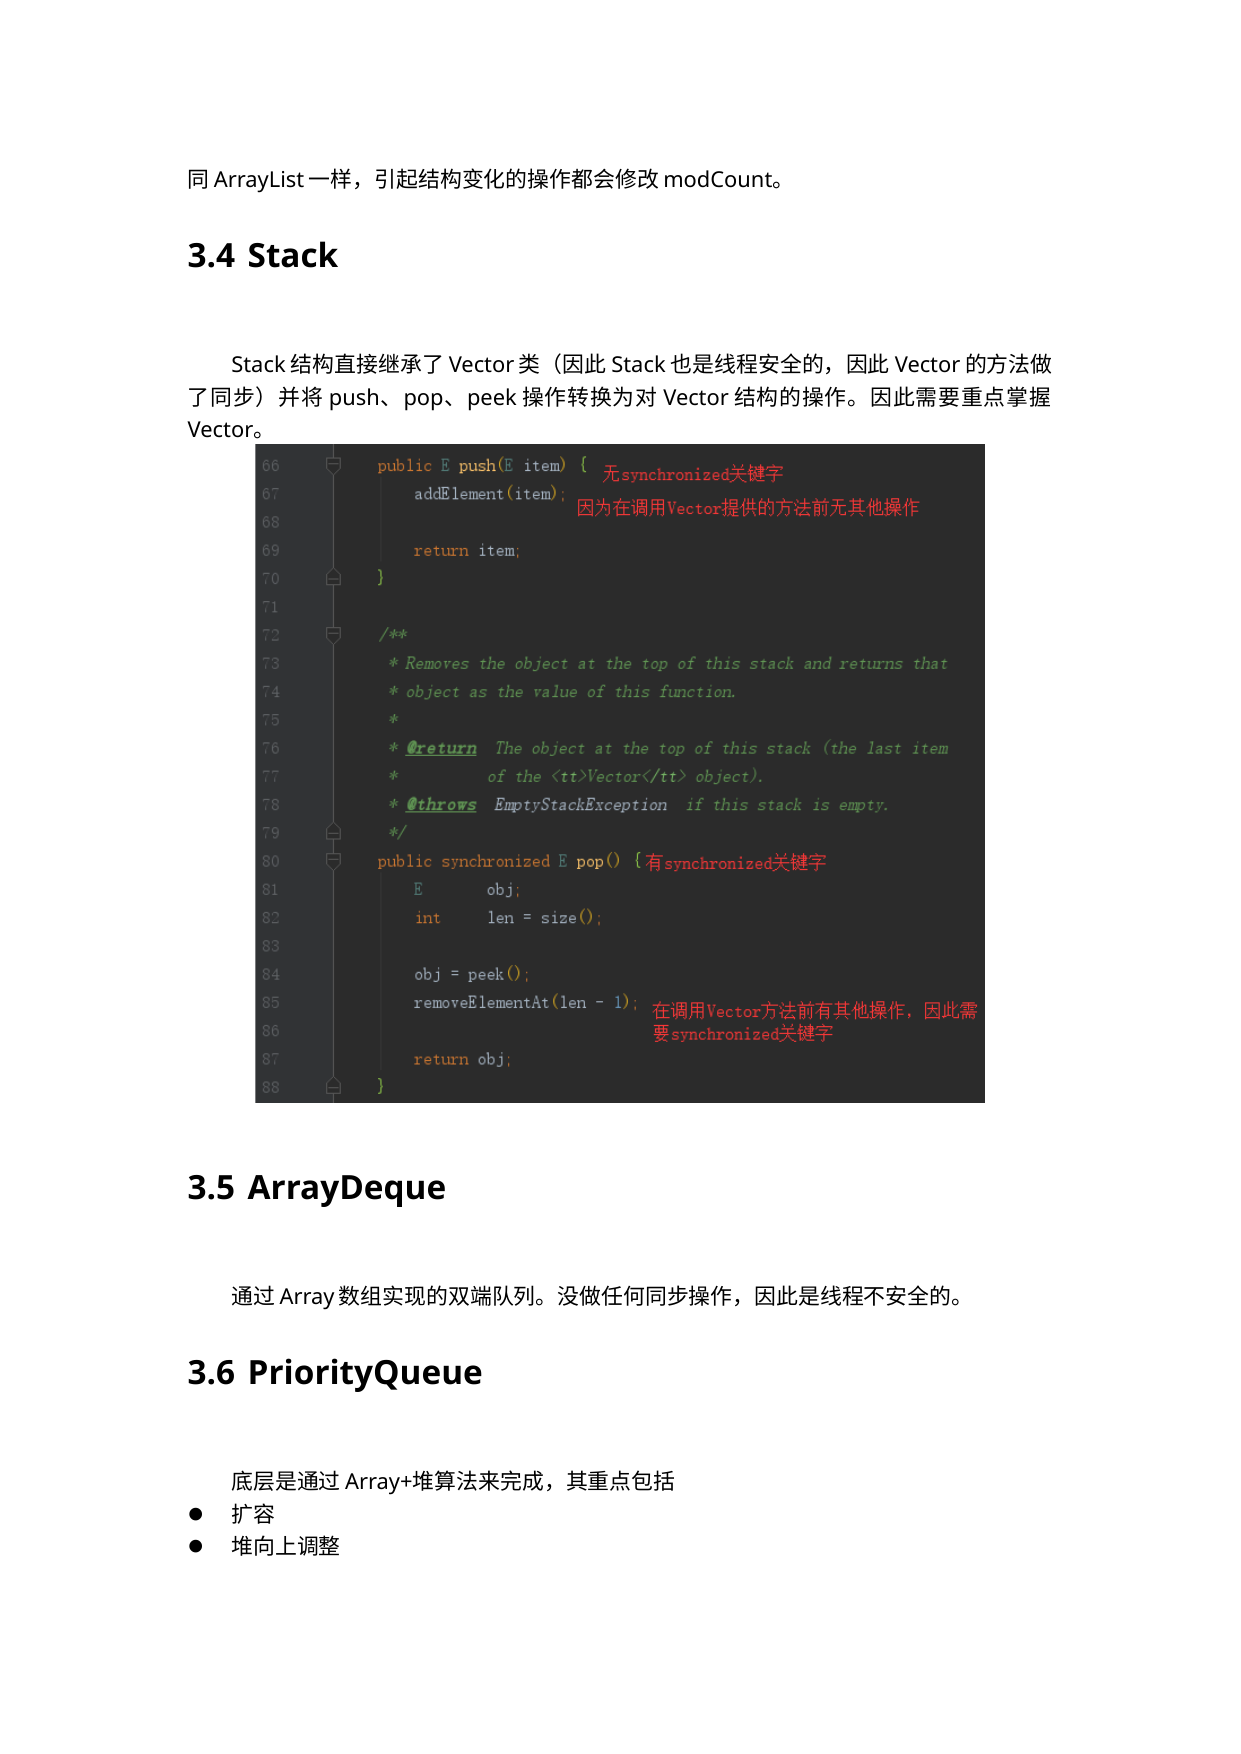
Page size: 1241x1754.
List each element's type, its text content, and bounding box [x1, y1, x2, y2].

subtitle Stack [187, 222, 1053, 287]
subtitle PriorityQueue [187, 1339, 1053, 1404]
picture [255, 444, 985, 1103]
text Stack结构直接继承了Vector类（因此Stack也是线程安全的，因此Vector的方法做了同步）并将push、pop、peek操作转换为对Vector结构的操作。因此需要重点掌握Vector。 [187, 347, 1053, 444]
text 通过Array数组实现的双端队列。没做任何同步操作，因此是线程不安全的。 [231, 1279, 1053, 1312]
text 同ArrayList一样，引起结构变化的操作都会修改modCount。 [187, 162, 1053, 194]
list 扩容 [187, 1496, 1053, 1529]
subtitle ArrayDeque [187, 1154, 1053, 1219]
list 堆向上调整 [187, 1529, 1053, 1561]
text 底层是通过Array+堆算法来完成，其重点包括 [231, 1464, 1053, 1496]
